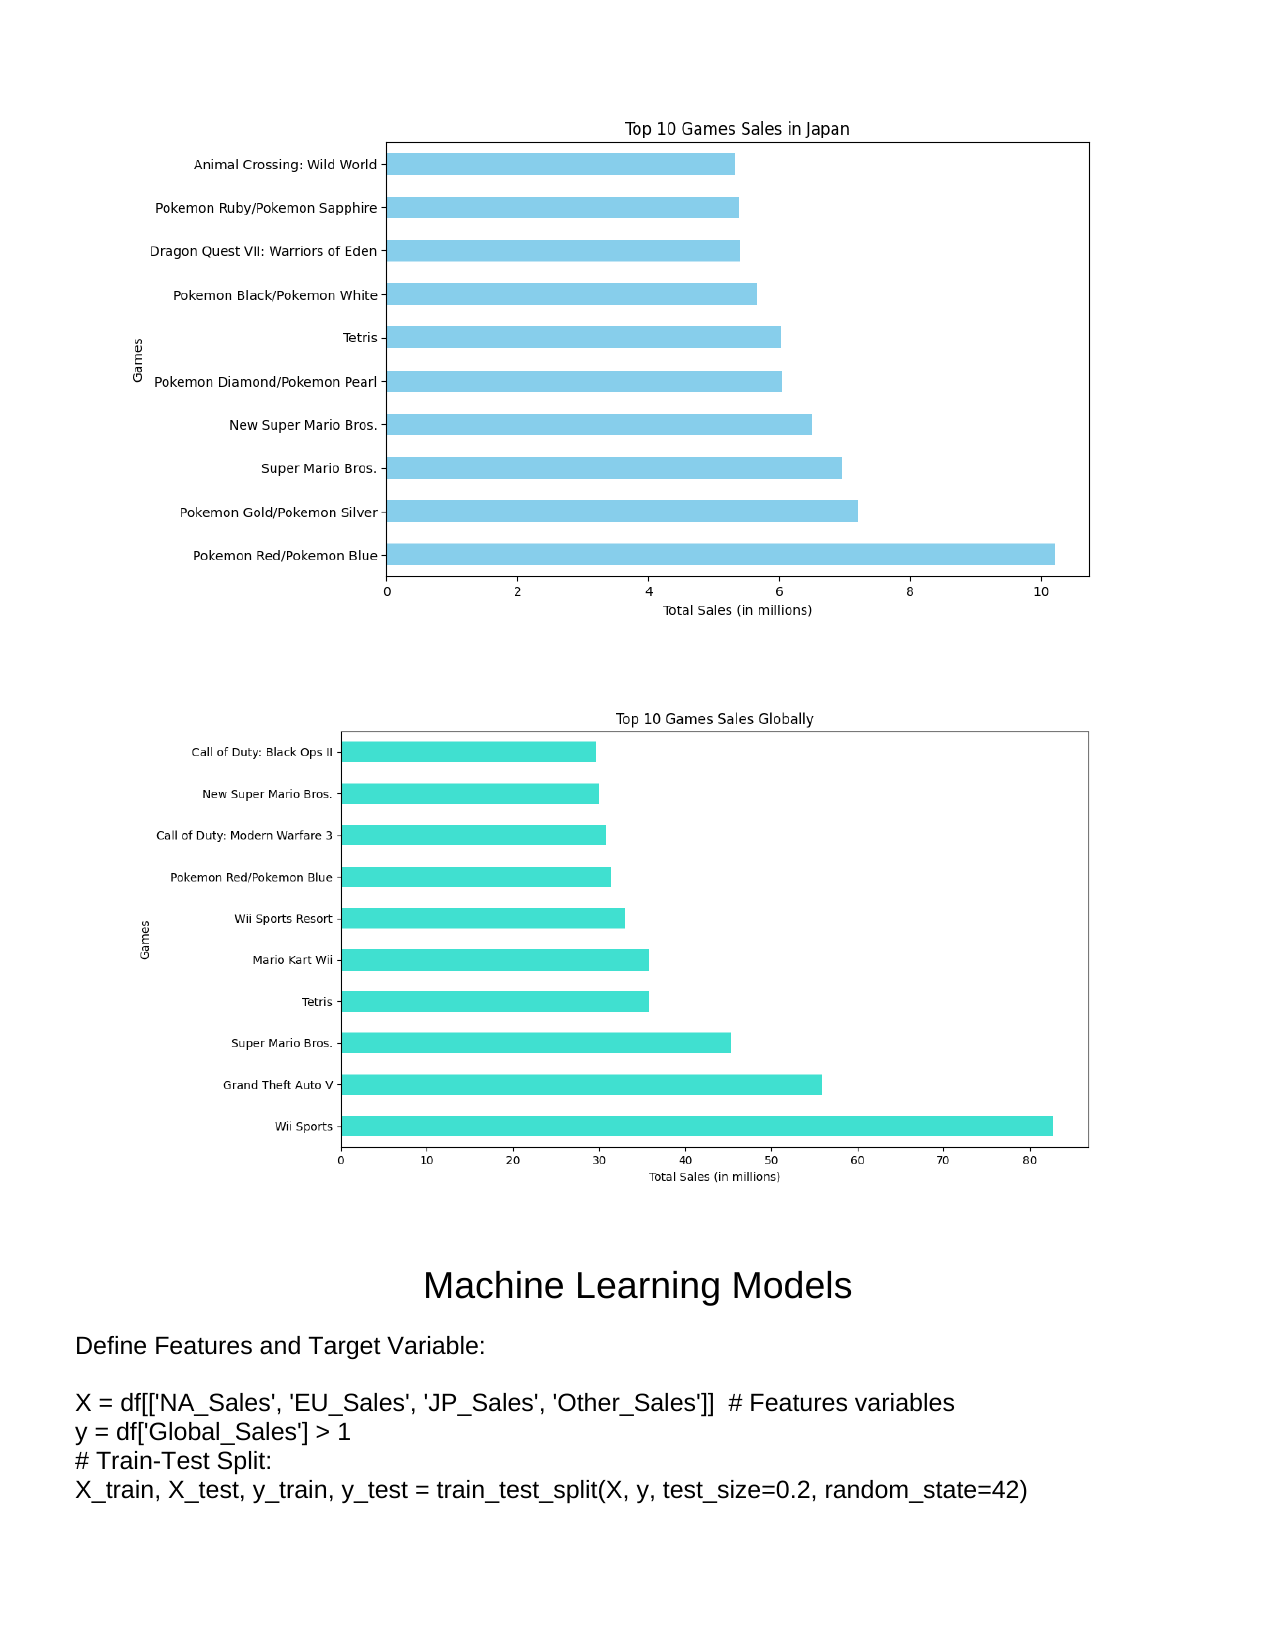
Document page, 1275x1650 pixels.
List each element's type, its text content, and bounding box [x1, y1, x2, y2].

picture [75, 666, 1200, 1206]
subtitle Machine Learning Models [75, 1263, 1200, 1306]
text X = df[['NA_Sales', 'EU_Sales', 'JP_Sales', 'Other_Sales']] # Features variables [75, 1388, 1200, 1417]
text X_train, X_test, y_train, y_test = train_test_split(X, y, test_size=0.2, random_state=42) [75, 1475, 1200, 1503]
text y = df['Global_Sales'] > 1 [75, 1417, 1200, 1446]
text # Train-Test Split: [75, 1446, 1200, 1475]
text Define Features and Target Variable: [75, 1331, 1200, 1360]
picture [75, 75, 1200, 638]
